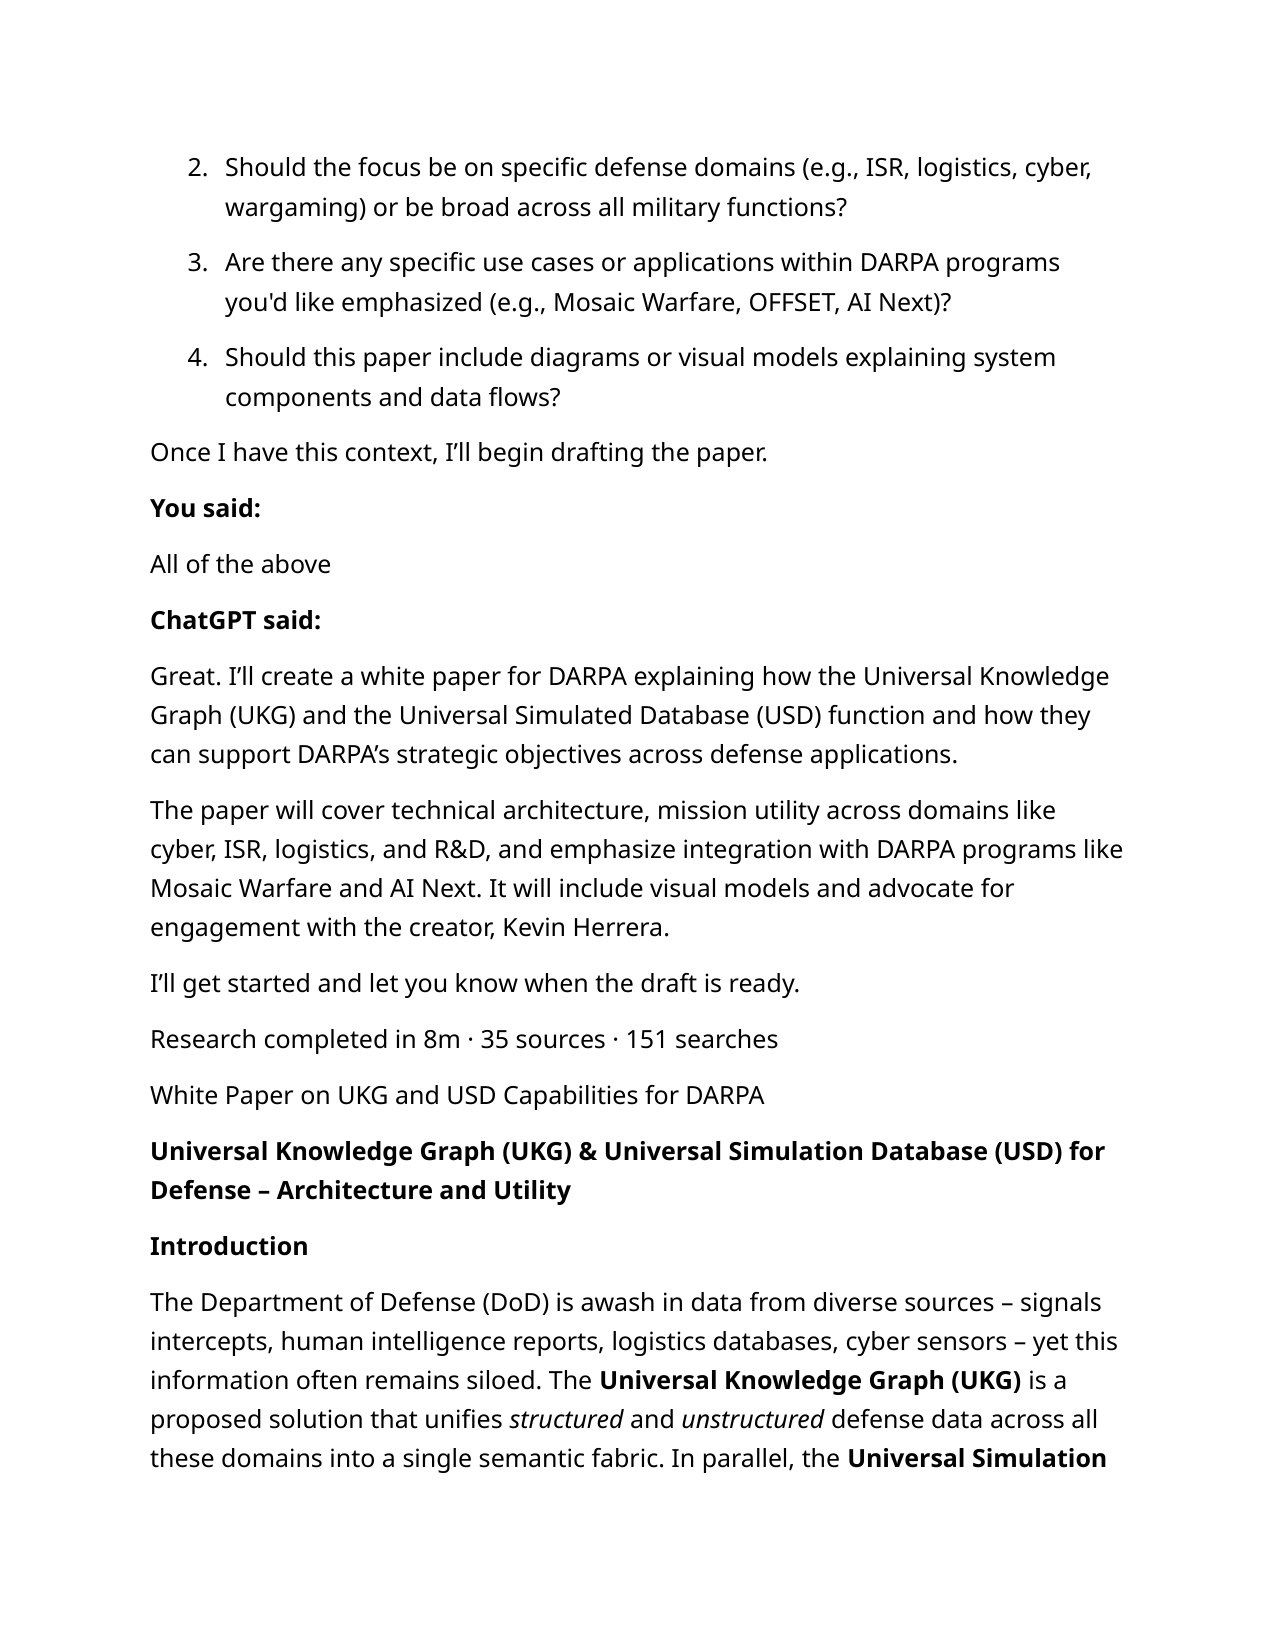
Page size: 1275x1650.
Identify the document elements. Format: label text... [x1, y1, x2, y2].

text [150, 1284, 1125, 1475]
text Once I have this context, I’ll begin drafting the paper. [150, 435, 1125, 469]
list Are there any specific use cases or applications within DARPA programs you'd like emphasized (e.g., Mosaic Warfare, OFFSET, AI Next)? [187, 245, 1125, 318]
text Universal Knowledge Graph (UKG) & Universal Simulation Database (USD) for Defense – Architecture and Utility [150, 1133, 1125, 1207]
text The paper will cover technical architecture, mission utility across domains like cyber, ISR, logistics, and R&D, and emphasize integration with DARPA programs like Mosaic Warfare and AI Next. It will include visual models and advocate for engagement with the creator, Kevin Herrera. [150, 792, 1125, 944]
text Great. I’ll create a white paper for DARPA explaining how the Universal Knowledge Graph (UKG) and the Universal Simulated Database (USD) function and how they can support DARPA’s strategic objectives across defense applications. [150, 658, 1125, 771]
text I’ll get started and let you know when the draft is ready. [150, 966, 1125, 1000]
text Research completed in 8m · 35 sources · 151 searches [150, 1022, 1125, 1056]
list Should this paper include diagrams or visual models explaining system components and data flows? [187, 340, 1125, 413]
text ChatGPT said: [150, 602, 1125, 637]
text Introduction [150, 1228, 1125, 1262]
text White Paper on UKG and USD Capabilities for DARPA [150, 1077, 1125, 1112]
list Should the focus be on specific defense domains (e.g., ISR, logistics, cyber, wargaming) or be broad across all military functions? [187, 150, 1125, 223]
text All of the above [150, 547, 1125, 581]
text You said: [150, 491, 1125, 525]
